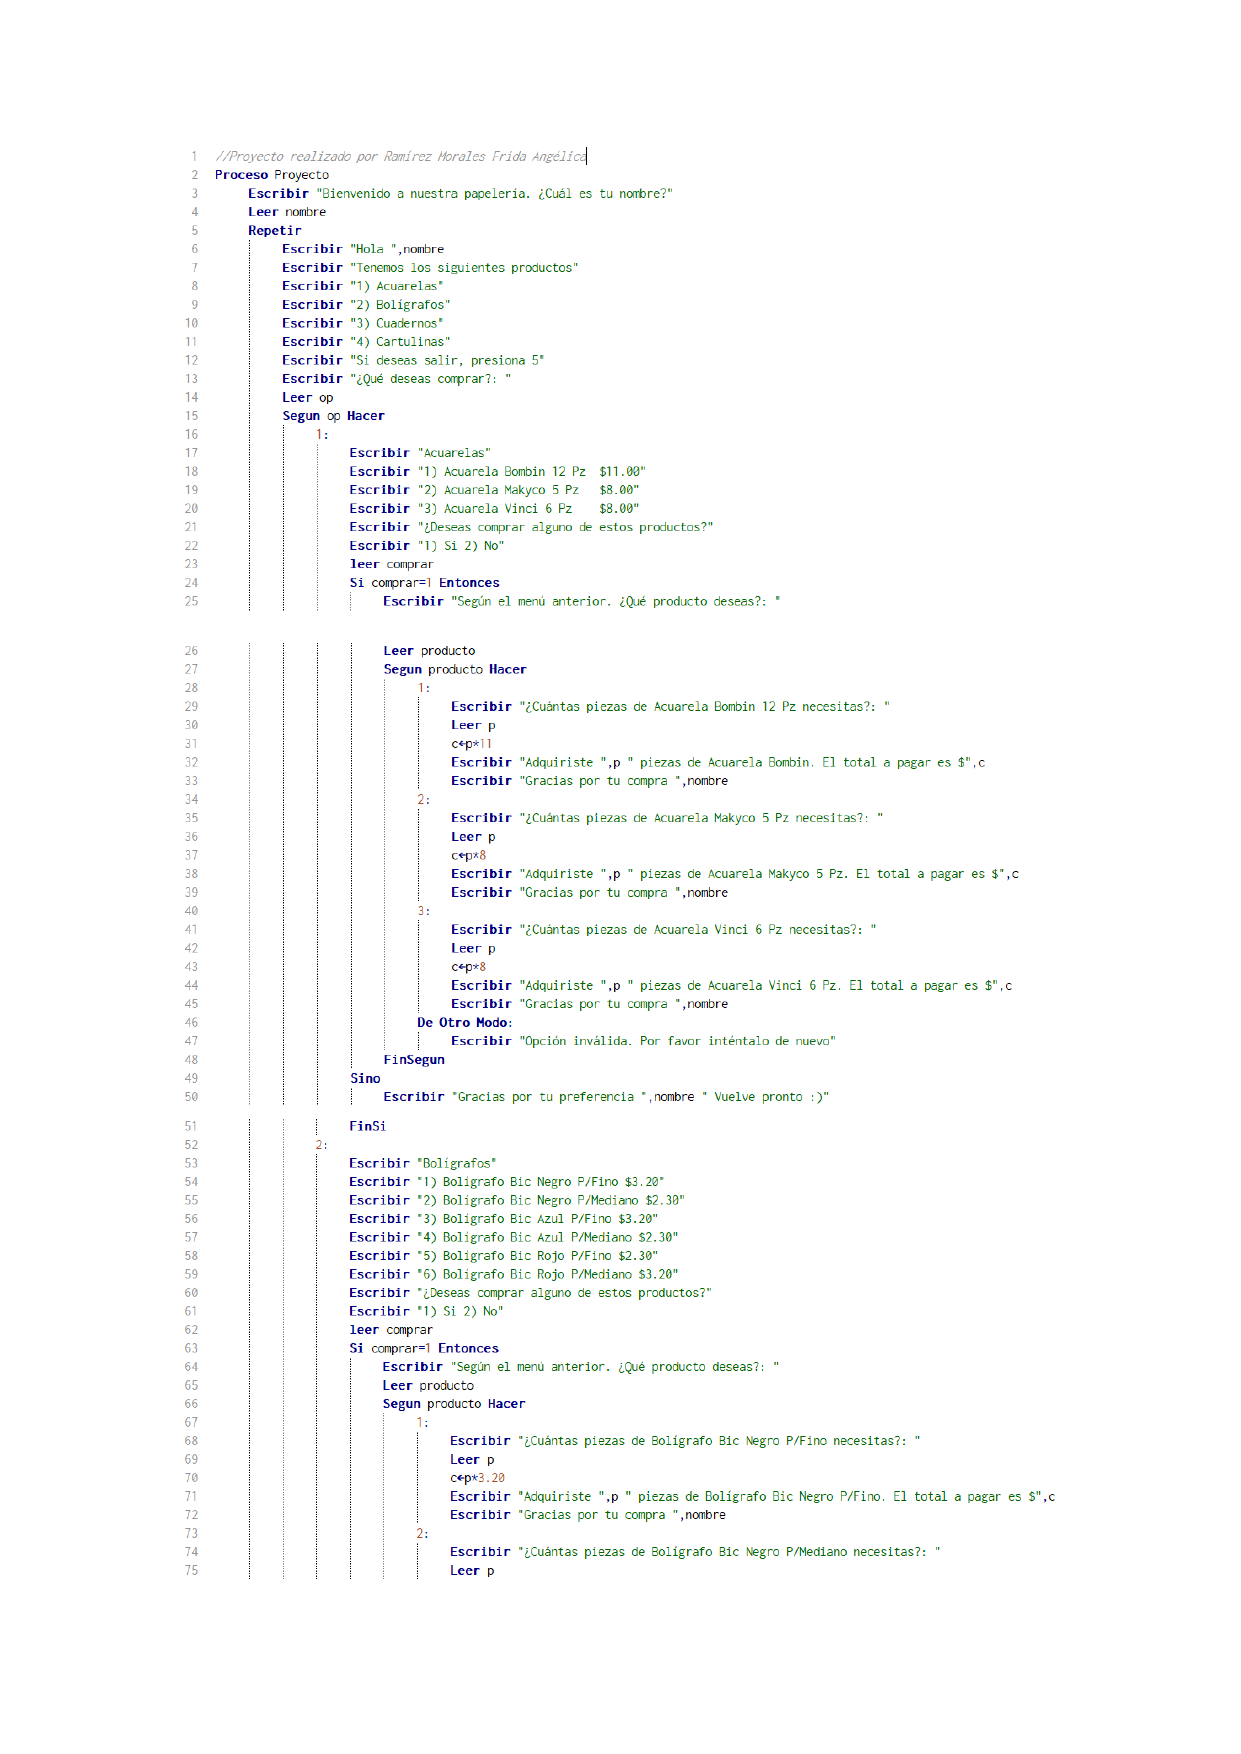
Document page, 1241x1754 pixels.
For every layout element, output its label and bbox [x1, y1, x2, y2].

picture [177, 147, 1063, 612]
picture [177, 642, 1063, 1106]
picture [177, 1119, 1063, 1579]
